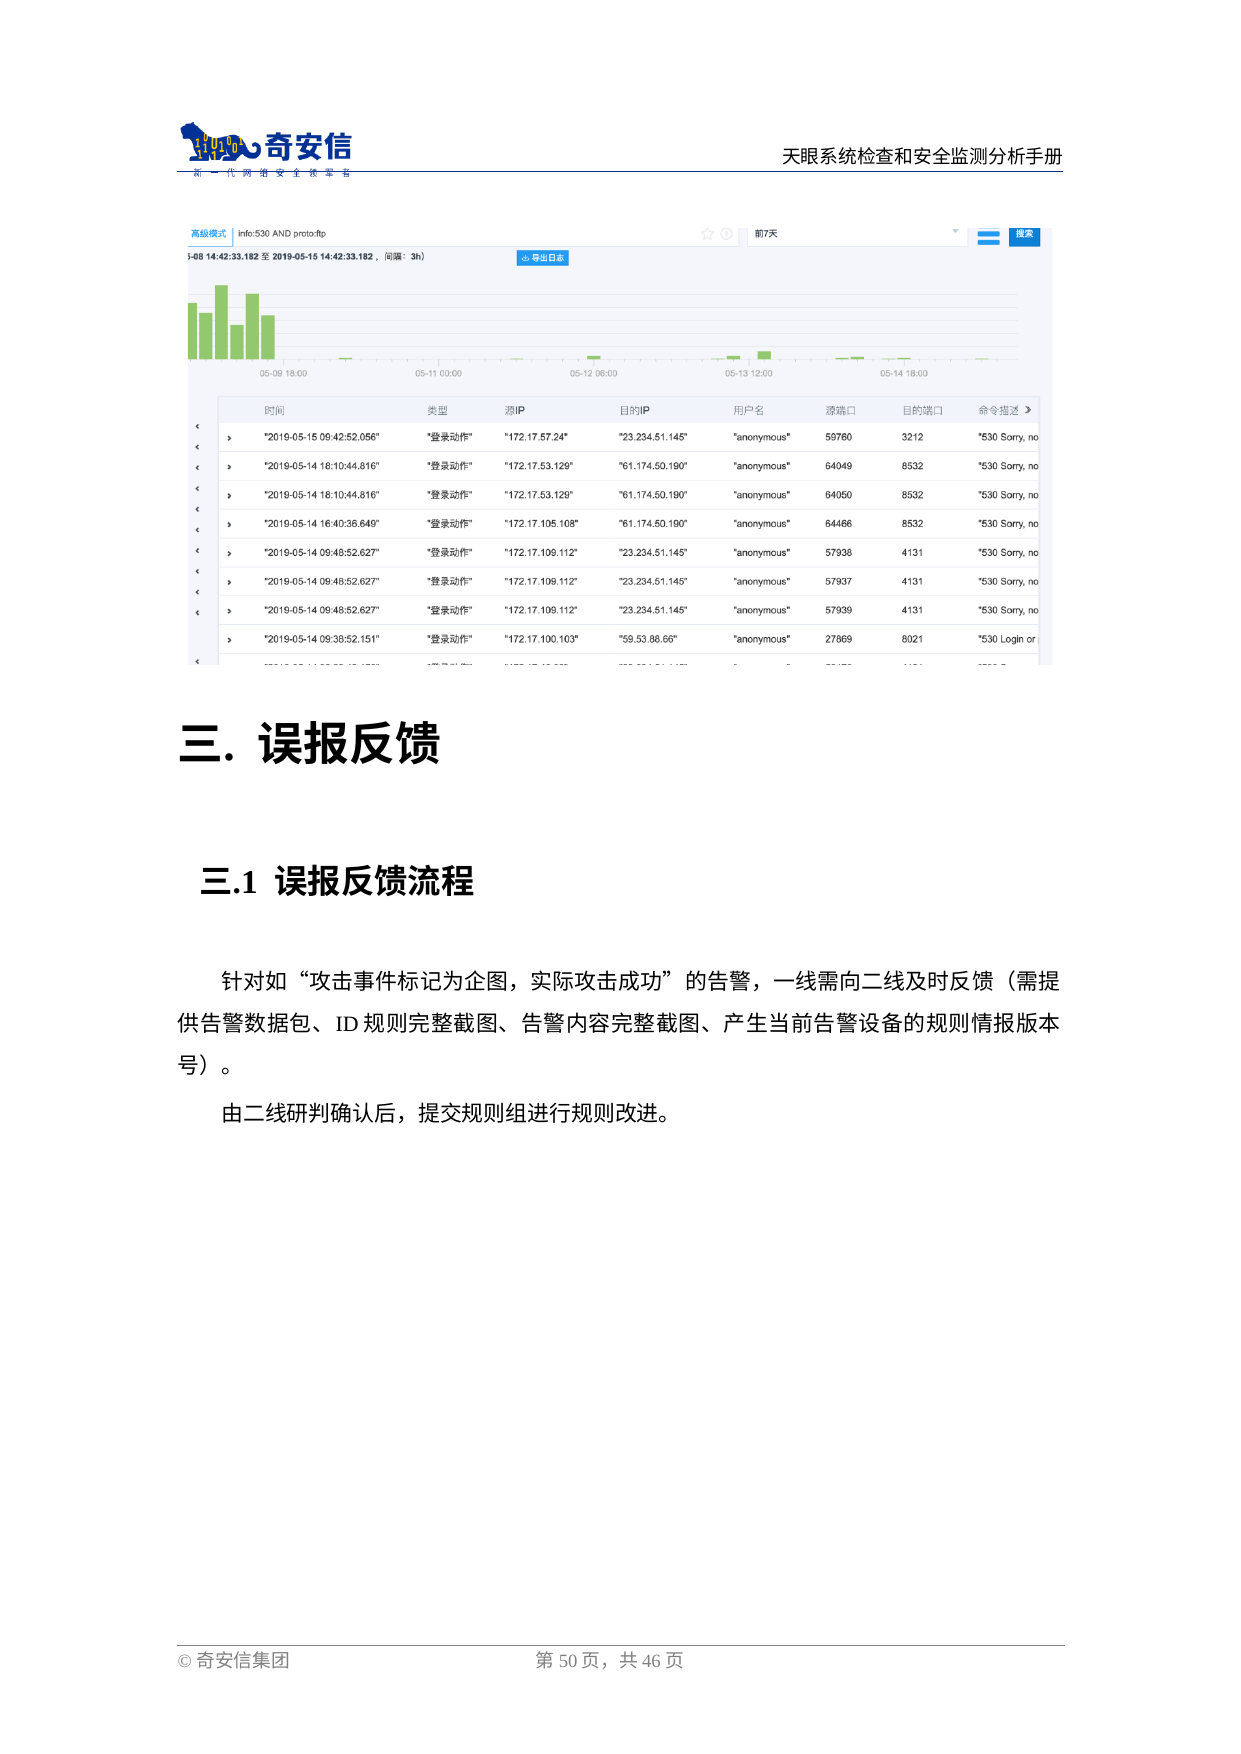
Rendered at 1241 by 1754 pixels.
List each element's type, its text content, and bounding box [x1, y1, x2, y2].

text 针对如“攻击事件标记为企图，实际攻击成功”的告警，一线需向二线及时反馈（需提供告警数据包、ID规则完整截图、告警内容完整截图、产生当前告警设备的规则情报版本号）。 [177, 962, 1063, 1081]
picture [177, 172, 355, 181]
picture [187, 228, 1053, 665]
text 由二线研判确认后，提交规则组进行规则改进。 [177, 1094, 1063, 1128]
text 误报反馈 [177, 707, 1063, 775]
text 误报反馈流程 [199, 846, 1063, 913]
picture [177, 121, 355, 171]
